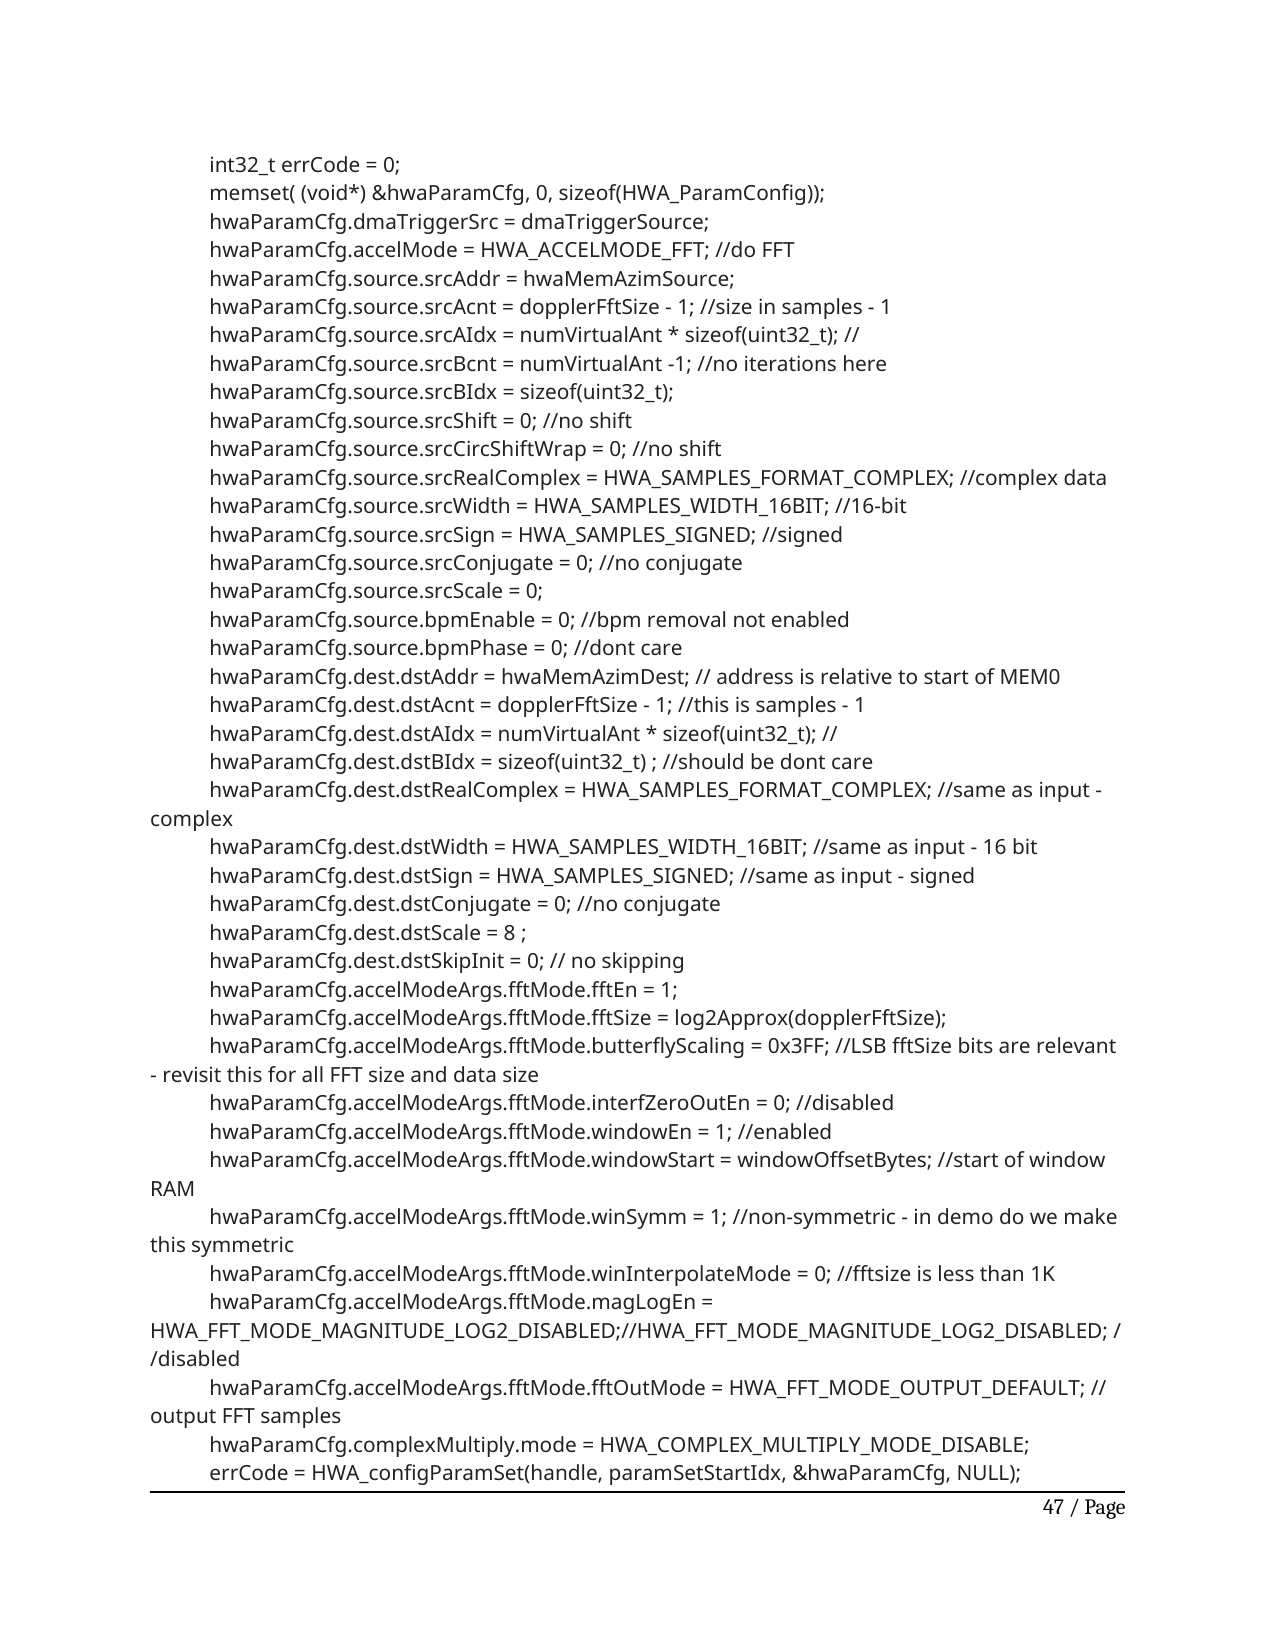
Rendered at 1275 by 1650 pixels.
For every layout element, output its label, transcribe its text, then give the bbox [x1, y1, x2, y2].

text memset( (void*) &hwaParamCfg, 0, sizeof(HWA_ParamConfig)); [150, 178, 1125, 207]
text hwaParamCfg.accelModeArgs.fftMode.fftEn = 1; [150, 975, 1125, 1003]
text hwaParamCfg.accelModeArgs.fftMode.winSymm = 1; //non-symmetric - in demo do we make this symmetric [150, 1202, 1125, 1259]
text hwaParamCfg.accelModeArgs.fftMode.windowStart = windowOffsetBytes; //start of window RAM [150, 1145, 1125, 1202]
text hwaParamCfg.source.srcScale = 0; [150, 577, 1125, 605]
text hwaParamCfg.dest.dstAcnt = dopplerFftSize - 1; //this is samples - 1 [150, 690, 1125, 719]
text hwaParamCfg.dest.dstConjugate = 0; //no conjugate [150, 889, 1125, 918]
text hwaParamCfg.dest.dstWidth = HWA_SAMPLES_WIDTH_16BIT; //same as input - 16 bit [150, 832, 1125, 861]
text hwaParamCfg.dest.dstSkipInit = 0; // no skipping [150, 946, 1125, 975]
text hwaParamCfg.accelModeArgs.fftMode.fftSize = log2Approx(dopplerFftSize); [150, 1003, 1125, 1032]
text hwaParamCfg.source.srcCircShiftWrap = 0; //no shift [150, 434, 1125, 463]
text hwaParamCfg.accelModeArgs.fftMode.butterflyScaling = 0x3FF; //LSB fftSize bits are relevant - revisit this for all FFT size and data size [150, 1032, 1125, 1088]
text hwaParamCfg.accelModeArgs.fftMode.winInterpolateMode = 0; //fftsize is less than 1K [150, 1259, 1125, 1287]
text hwaParamCfg.source.srcSign = HWA_SAMPLES_SIGNED; //signed [150, 520, 1125, 548]
text hwaParamCfg.source.srcRealComplex = HWA_SAMPLES_FORMAT_COMPLEX; //complex data [150, 463, 1125, 491]
text hwaParamCfg.complexMultiply.mode = HWA_COMPLEX_MULTIPLY_MODE_DISABLE; [150, 1430, 1125, 1458]
text hwaParamCfg.dest.dstAIdx = numVirtualAnt * sizeof(uint32_t); // [150, 719, 1125, 747]
text errCode = HWA_configParamSet(handle, paramSetStartIdx, &hwaParamCfg, NULL); [150, 1458, 1125, 1487]
text hwaParamCfg.dest.dstScale = 8 ; [150, 918, 1125, 946]
text hwaParamCfg.source.srcWidth = HWA_SAMPLES_WIDTH_16BIT; //16-bit [150, 491, 1125, 520]
text hwaParamCfg.accelMode = HWA_ACCELMODE_FFT; //do FFT [150, 235, 1125, 264]
text hwaParamCfg.source.srcAIdx = numVirtualAnt * sizeof(uint32_t); // [150, 321, 1125, 349]
text hwaParamCfg.dest.dstSign = HWA_SAMPLES_SIGNED; //same as input - signed [150, 861, 1125, 889]
text hwaParamCfg.source.srcBcnt = numVirtualAnt -1; //no iterations here [150, 349, 1125, 377]
text hwaParamCfg.accelModeArgs.fftMode.interfZeroOutEn = 0; //disabled [150, 1088, 1125, 1117]
text hwaParamCfg.source.srcAddr = hwaMemAzimSource; [150, 264, 1125, 292]
text hwaParamCfg.source.srcConjugate = 0; //no conjugate [150, 548, 1125, 577]
text hwaParamCfg.accelModeArgs.fftMode.fftOutMode = HWA_FFT_MODE_OUTPUT_DEFAULT; // output FFT samples [150, 1373, 1125, 1430]
text hwaParamCfg.dmaTriggerSrc = dmaTriggerSource; [150, 207, 1125, 235]
text hwaParamCfg.source.srcAcnt = dopplerFftSize - 1; //size in samples - 1 [150, 292, 1125, 321]
text hwaParamCfg.source.srcShift = 0; //no shift [150, 406, 1125, 434]
text hwaParamCfg.source.bpmEnable = 0; //bpm removal not enabled [150, 605, 1125, 633]
text hwaParamCfg.accelModeArgs.fftMode.windowEn = 1; //enabled [150, 1117, 1125, 1145]
text hwaParamCfg.dest.dstAddr = hwaMemAzimDest; // address is relative to start of MEM0 [150, 662, 1125, 690]
text hwaParamCfg.source.bpmPhase = 0; //dont care [150, 633, 1125, 662]
text hwaParamCfg.dest.dstRealComplex = HWA_SAMPLES_FORMAT_COMPLEX; //same as input - complex [150, 776, 1125, 832]
text hwaParamCfg.source.srcBIdx = sizeof(uint32_t); [150, 377, 1125, 406]
text hwaParamCfg.accelModeArgs.fftMode.magLogEn = HWA_FFT_MODE_MAGNITUDE_LOG2_DISABLED;//HWA_FFT_MODE_MAGNITUDE_LOG2_DISABLED; //disabled [150, 1287, 1125, 1373]
text int32_t errCode = 0; [150, 150, 1125, 178]
text hwaParamCfg.dest.dstBIdx = sizeof(uint32_t) ; //should be dont care [150, 747, 1125, 776]
